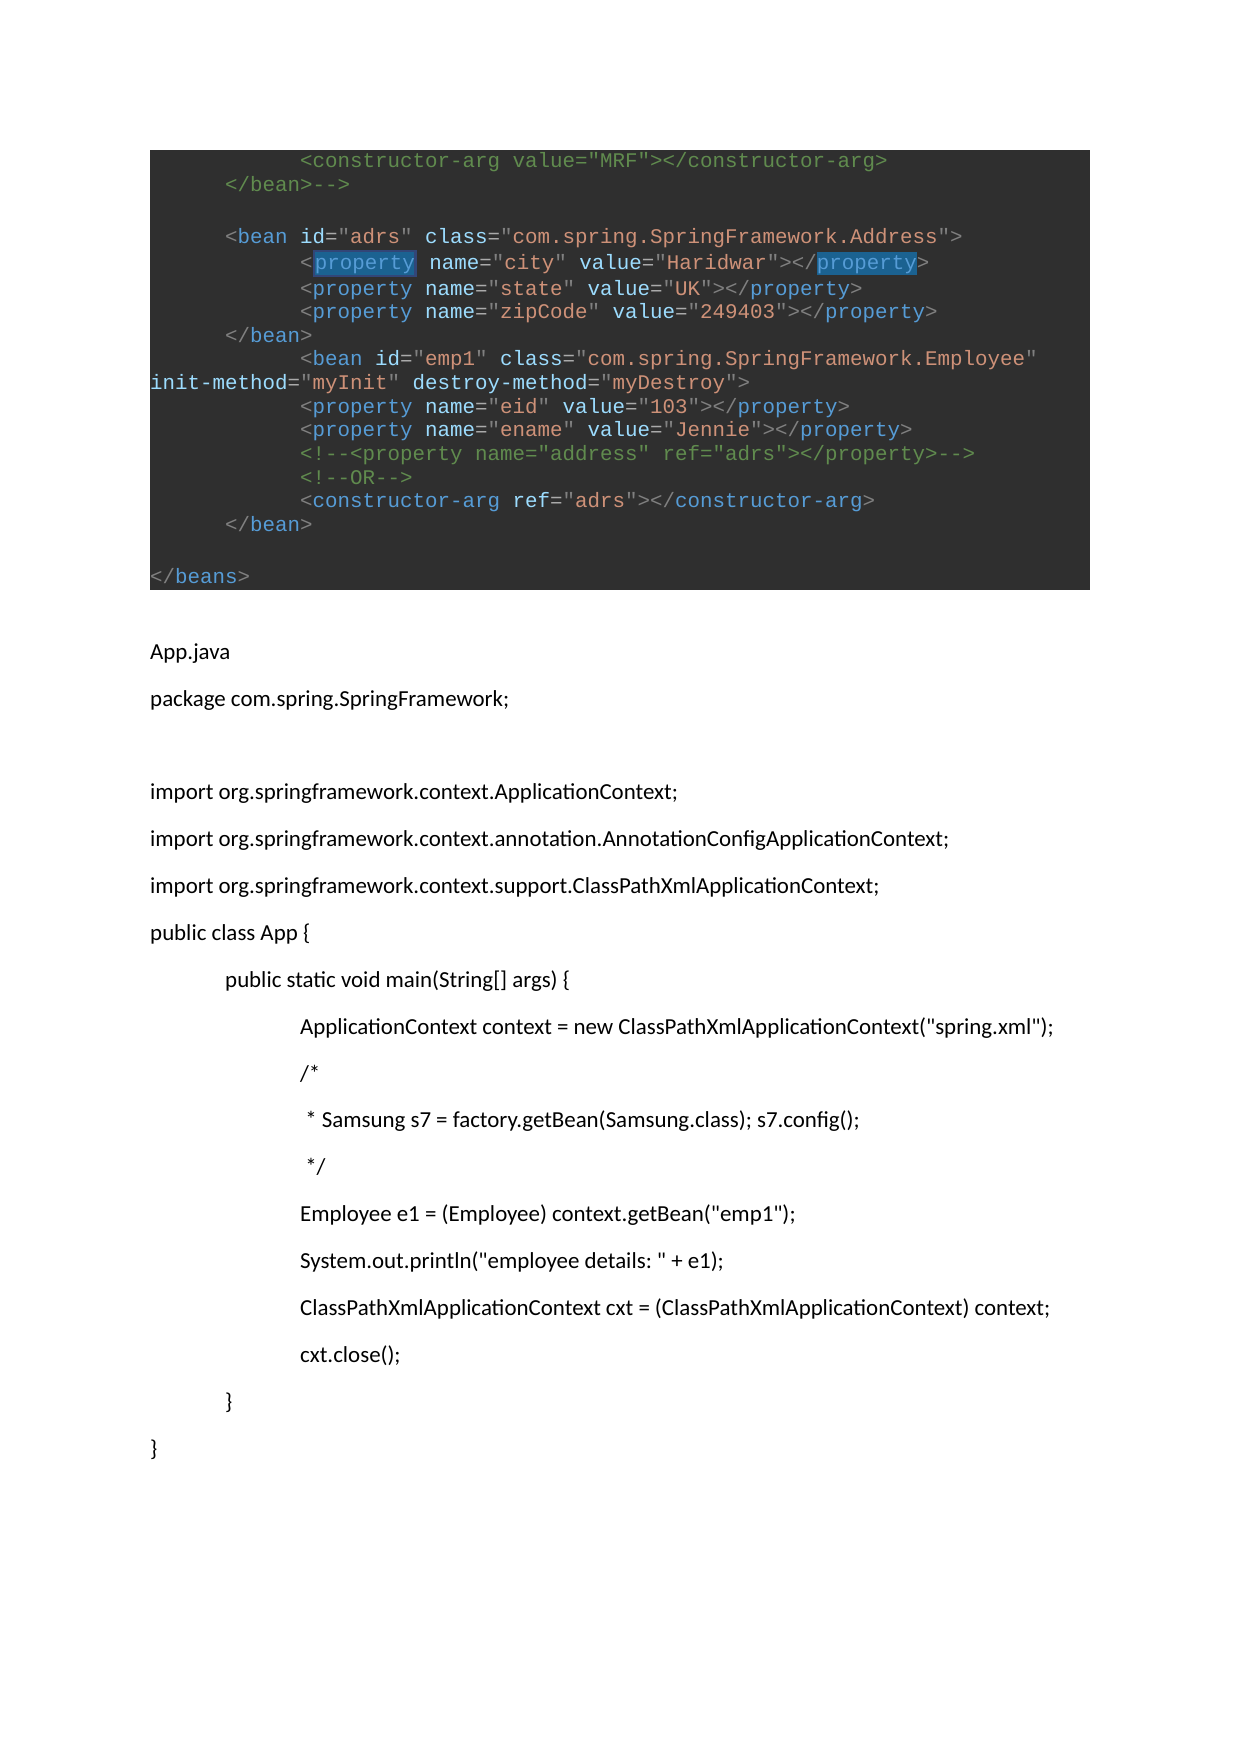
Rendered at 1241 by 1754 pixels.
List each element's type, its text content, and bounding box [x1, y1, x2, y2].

text import org.springframework.context.annotation.AnnotationConfigApplicationContext; [150, 824, 1090, 852]
text /* [150, 1059, 1090, 1087]
text <property name="eid" value="103"></property> [150, 396, 1090, 419]
text </bean>--> [150, 174, 1090, 197]
text public static void main(String[] args) { [150, 965, 1090, 993]
text </bean> [150, 514, 1090, 538]
text <property name="ename" value="Jennie"></property> [150, 419, 1090, 443]
text <bean id="emp1" class="com.spring.SpringFramework.Employee" init-method="myInit" destroy-method="myDestroy"> [150, 348, 1090, 396]
text } [150, 1387, 1090, 1415]
text import org.springframework.context.support.ClassPathXmlApplicationContext; [150, 871, 1090, 899]
text cxt.close(); [150, 1340, 1090, 1368]
text <!--<property name="address" ref="adrs"></property>--> [150, 443, 1090, 467]
text } [150, 1434, 1090, 1462]
text </beans> [150, 566, 1090, 590]
text public class App { [150, 918, 1090, 946]
text ClassPathXmlApplicationContext cxt = (ClassPathXmlApplicationContext) context; [150, 1293, 1090, 1321]
text ApplicationContext context = new ClassPathXmlApplicationContext("spring.xml"); [150, 1012, 1090, 1040]
text <bean id="adrs" class="com.spring.SpringFramework.Address"> [150, 226, 1090, 250]
text <constructor-arg ref="adrs"></constructor-arg> [150, 490, 1090, 514]
text <!--OR--> [150, 467, 1090, 490]
text Employee e1 = (Employee) context.getBean("emp1"); [150, 1199, 1090, 1227]
text App.java [150, 637, 1090, 665]
text <constructor-arg value="MRF"></constructor-arg> [150, 150, 1090, 174]
text System.out.println("employee details: " + e1); [150, 1246, 1090, 1274]
text </bean> [150, 325, 1090, 348]
text <property name="city" value="Haridwar"></property> [150, 250, 313, 277]
text import org.springframework.context.ApplicationContext; [150, 777, 1090, 806]
text package com.spring.SpringFramework; [150, 684, 1090, 712]
text */ [150, 1152, 1090, 1181]
text * Samsung s7 = factory.getBean(Samsung.class); s7.config(); [150, 1106, 1090, 1134]
text <property name="city" value="Haridwar"></property> [417, 250, 1090, 277]
text <property name="state" value="UK"></property> [150, 277, 1090, 301]
text <property name="zipCode" value="249403"></property> [150, 301, 1090, 325]
